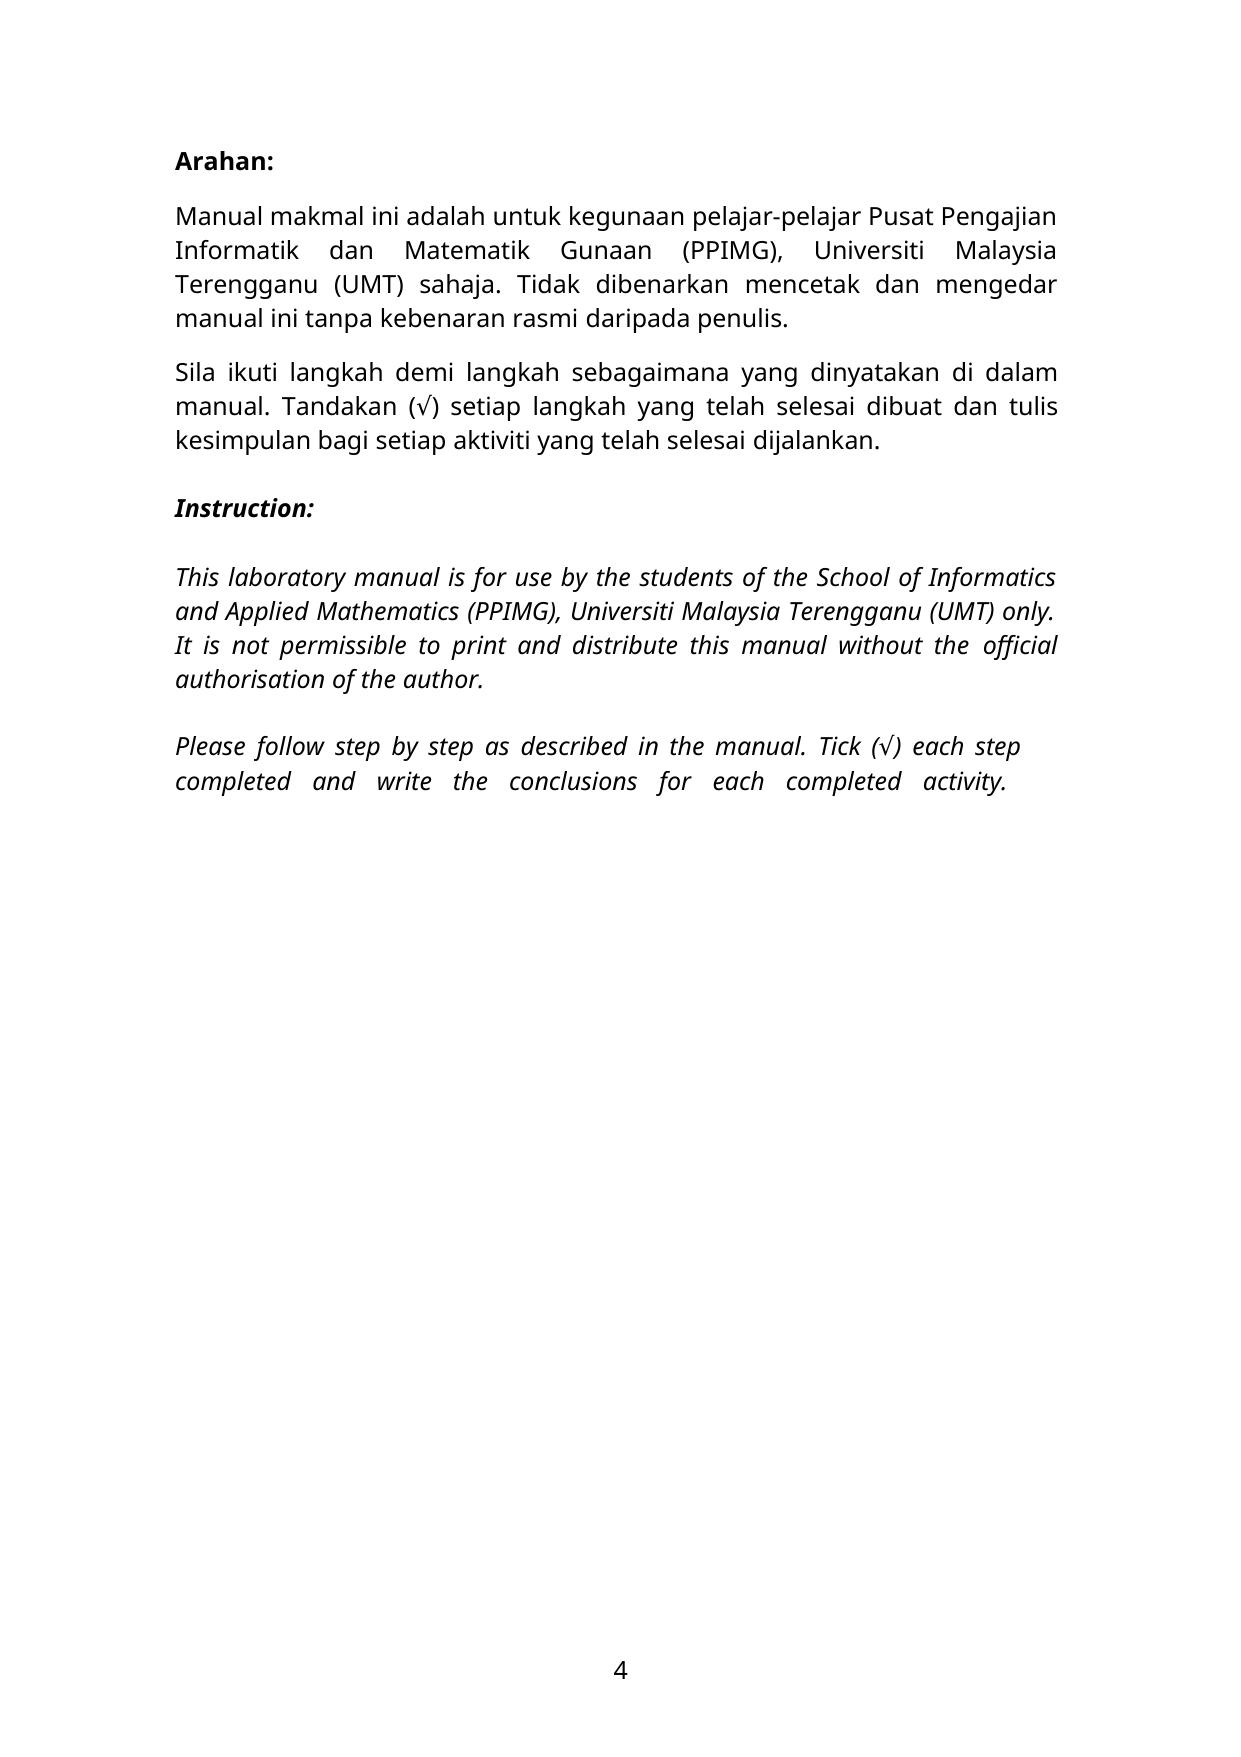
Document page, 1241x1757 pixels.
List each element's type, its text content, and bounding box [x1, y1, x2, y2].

text This laboratory manual is for use by the students of the School of Informatics and Applied Mathematics (PPIMG), Universiti Malaysia Terengganu (UMT) only. It is not permissible to print and distribute this manual without the official authorisation of the author. [175, 559, 1058, 695]
subtitle Arahan: [175, 144, 1159, 178]
text Instruction: [175, 491, 1159, 525]
text Manual makmal ini adalah untuk kegunaan pelajar-pelajar Pusat Pengajian Informatik dan Matematik Gunaan (PPIMG), Universiti Malaysia Terengganu (UMT) sahaja. Tidak dibenarkan mencetak dan mengedar manual ini tanpa kebenaran rasmi daripada penulis. [175, 199, 1058, 335]
text Please follow step by step as described in the manual. Tick (√) each step [175, 729, 1159, 763]
text completed and write the conclusions for each completed activity. [175, 763, 1159, 797]
text Sila ikuti langkah demi langkah sebagaimana yang dinyatakan di dalam manual. Tandakan (√) setiap langkah yang telah selesai dibuat dan tulis kesimpulan bagi setiap aktiviti yang telah selesai dijalankan. [175, 354, 1058, 457]
